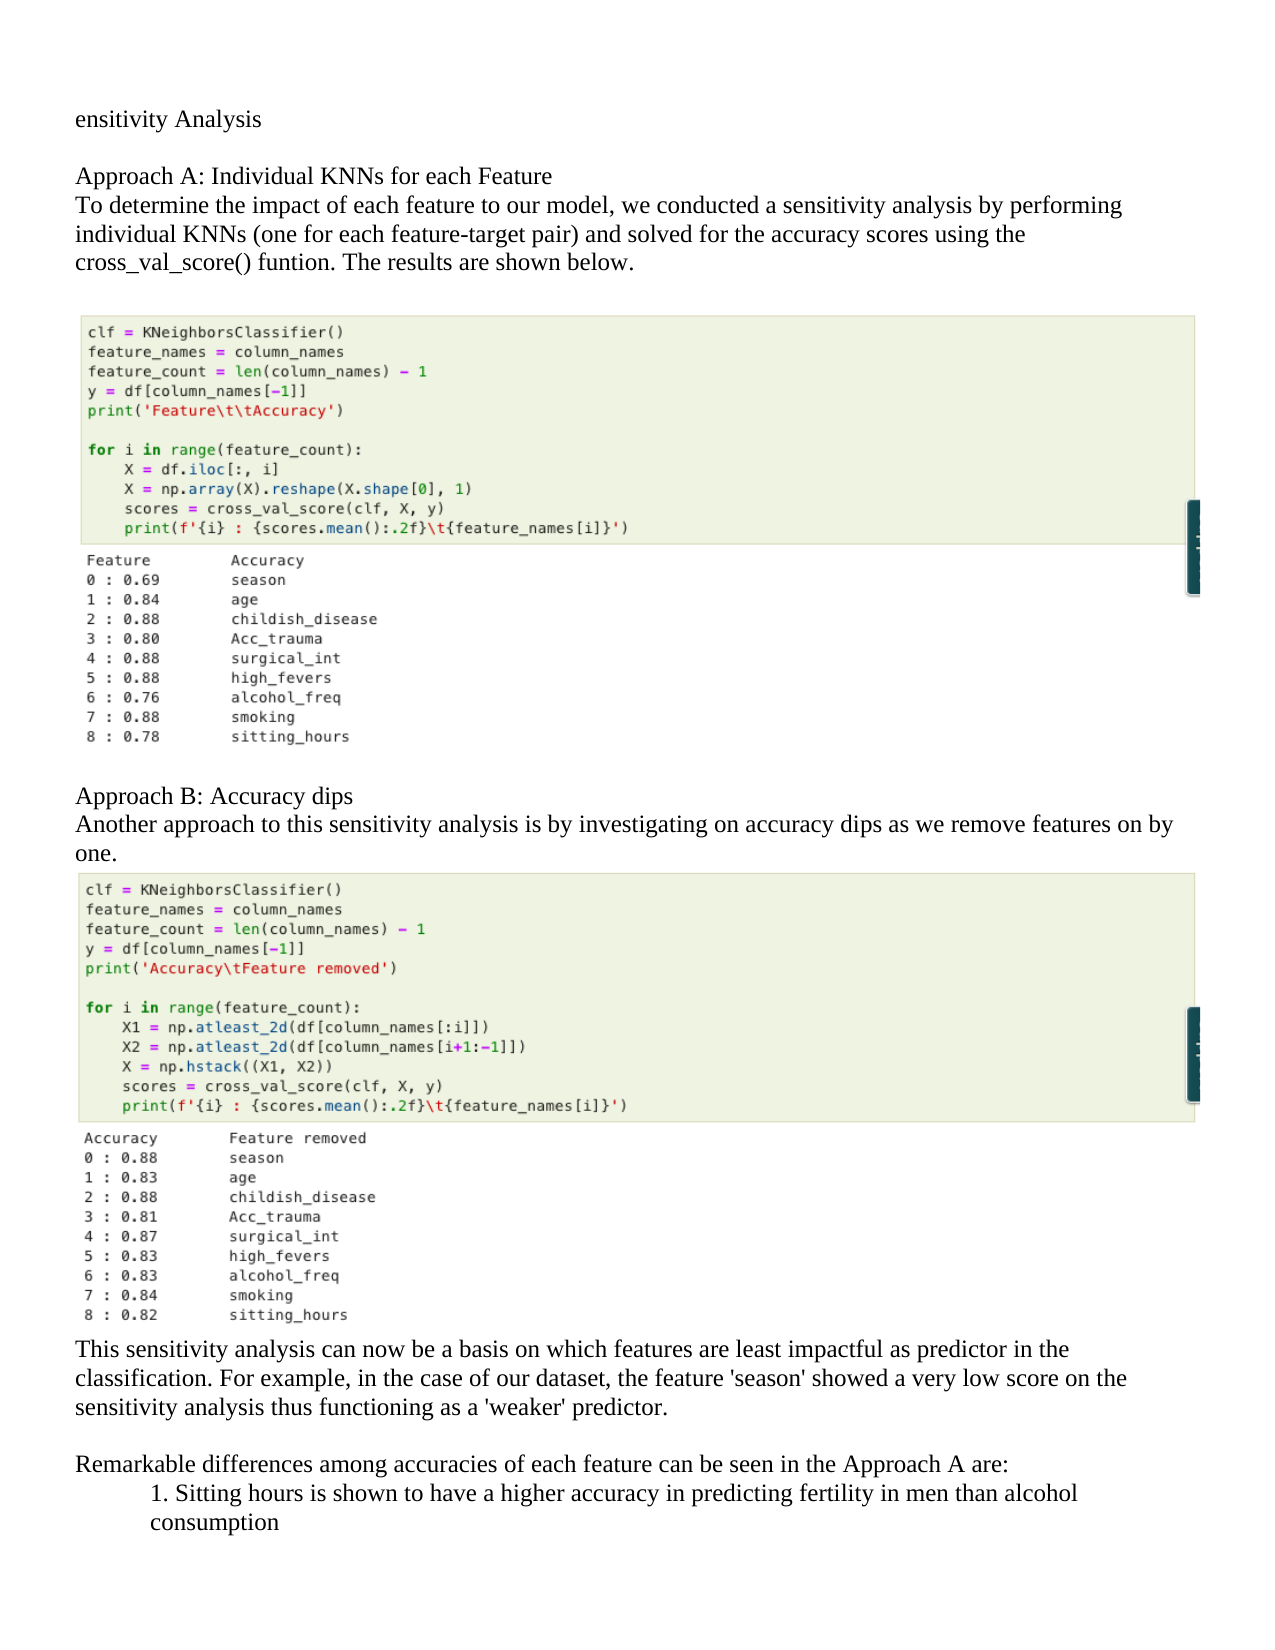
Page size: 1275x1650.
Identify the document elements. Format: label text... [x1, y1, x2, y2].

picture [75, 867, 1200, 1335]
text Remarkable differences among accuracies of each feature can be seen in the Approach A are: [75, 1449, 1200, 1478]
picture [75, 305, 1200, 752]
text Approach A: Individual KNNs for each Feature [75, 161, 1200, 190]
text ensitivity Analysis [75, 104, 1200, 132]
text Another approach to this sensitivity analysis is by investigating on accuracy dips as we remove features on by one. [75, 809, 1200, 867]
text 1. Sitting hours is shown to have a higher accuracy in predicting fertility in men than alcohol consumption [150, 1478, 1200, 1536]
text To determine the impact of each feature to our model, we conducted a sensitivity analysis by performing individual KNNs (one for each feature-target pair) and solved for the accuracy scores using the cross_val_score() funtion. The results are shown below. [75, 190, 1200, 276]
text This sensitivity analysis can now be a basis on which features are least impactful as predictor in the classification. For example, in the case of our dataset, the feature 'season' showed a very low score on the sensitivity analysis thus functioning as a 'weaker' predictor. [75, 1335, 1200, 1421]
text Approach B: Accuracy dips [75, 781, 1200, 809]
